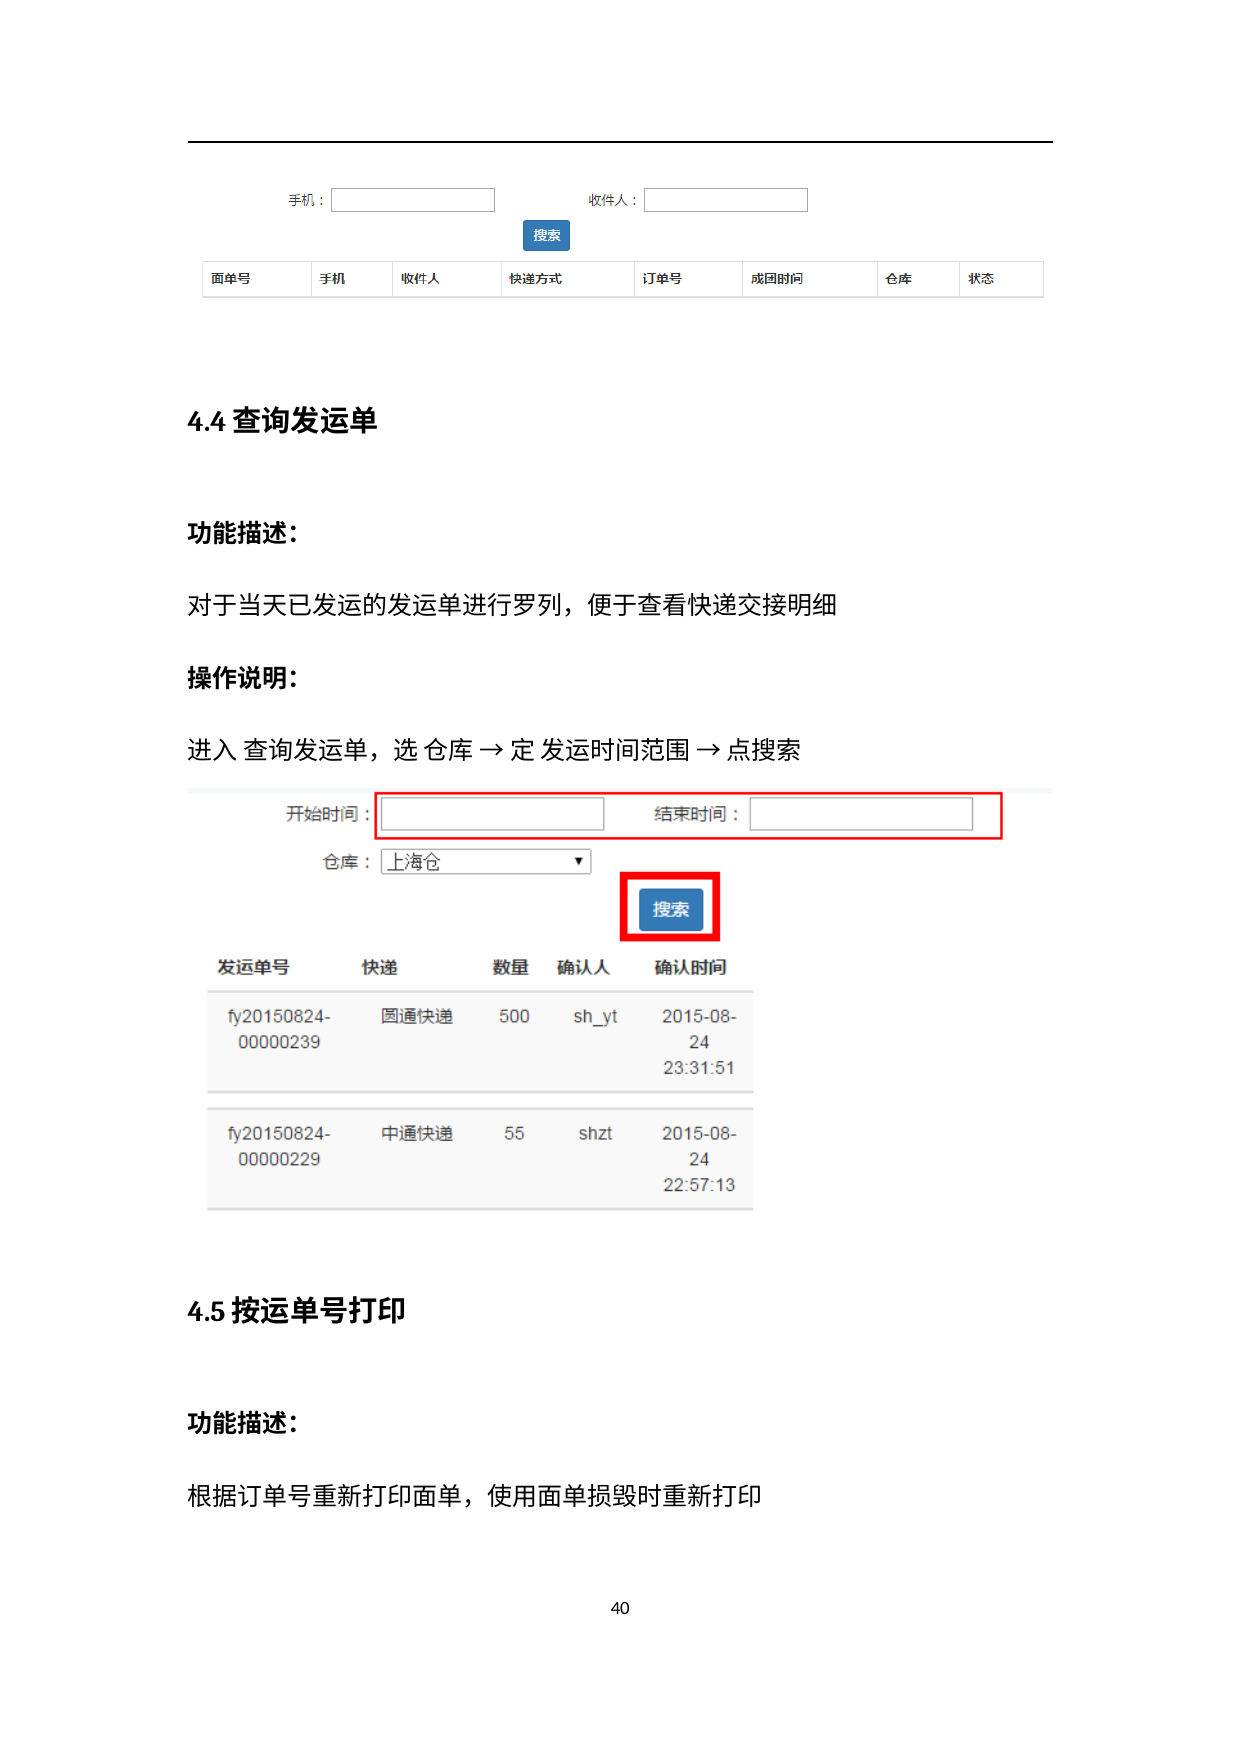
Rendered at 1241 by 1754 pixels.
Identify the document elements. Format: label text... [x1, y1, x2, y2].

subtitle 4.5按运单号打印 [187, 1276, 1053, 1341]
text 进入 查询发运单，选 仓库 → 定 发运时间范围 → 点搜索 [187, 716, 1053, 781]
text 对于当天已发运的发运单进行罗列，便于查看快递交接明细 [187, 571, 1053, 636]
picture [187, 788, 1053, 1217]
subtitle 4.4查询发运单 [187, 386, 1053, 451]
text 功能描述： [187, 499, 1053, 564]
text 根据订单号重新打印面单，使用面单损毁时重新打印 [187, 1462, 1053, 1527]
text 功能描述： [187, 1389, 1053, 1454]
text 操作说明： [187, 644, 1053, 709]
picture [187, 157, 1053, 351]
